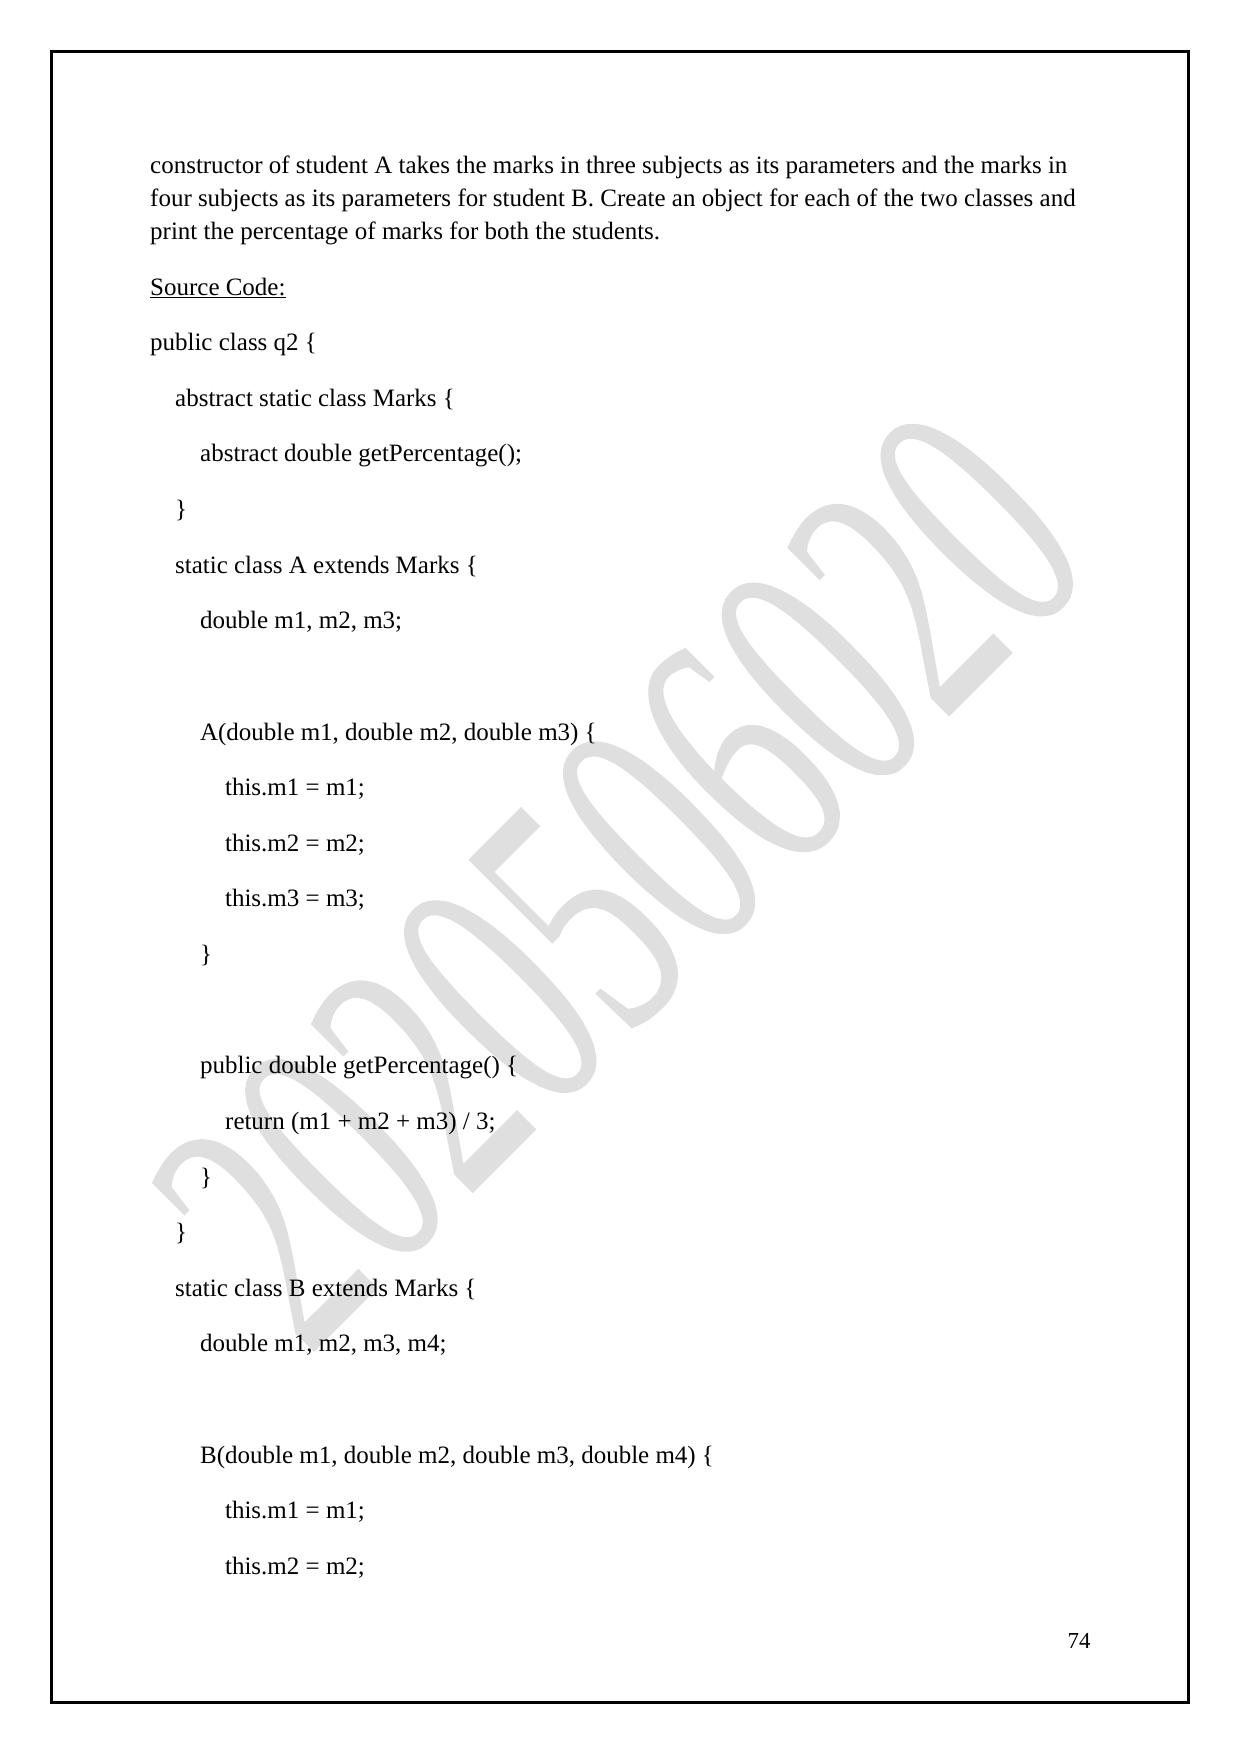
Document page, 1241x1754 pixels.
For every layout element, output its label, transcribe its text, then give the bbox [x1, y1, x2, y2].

text abstract static class Marks { [150, 383, 1090, 412]
text this.m1 = m1; [150, 1495, 1090, 1524]
text public double getPercentage() { [150, 1050, 1090, 1079]
text } [150, 1162, 1090, 1190]
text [150, 150, 1090, 245]
text this.m1 = m1; [150, 772, 1090, 801]
text A(double m1, double m2, double m3) { [150, 717, 1090, 745]
text this.m3 = m3; [150, 883, 1090, 912]
text } [150, 939, 1090, 968]
text double m1, m2, m3; [150, 605, 1090, 634]
text Source Code: [150, 272, 1090, 300]
text double m1, m2, m3, m4; [150, 1328, 1090, 1357]
text public class q2 { [150, 327, 1090, 356]
text } [150, 494, 1090, 523]
text B(double m1, double m2, double m3, double m4) { [150, 1440, 1090, 1468]
text return (m1 + m2 + m3) / 3; [150, 1106, 1090, 1135]
text static class B extends Marks { [150, 1273, 1090, 1302]
text static class A extends Marks { [150, 550, 1090, 578]
text this.m2 = m2; [150, 1551, 1090, 1580]
text abstract double getPercentage(); [150, 438, 1090, 467]
text } [150, 1217, 1090, 1246]
text this.m2 = m2; [150, 828, 1090, 857]
